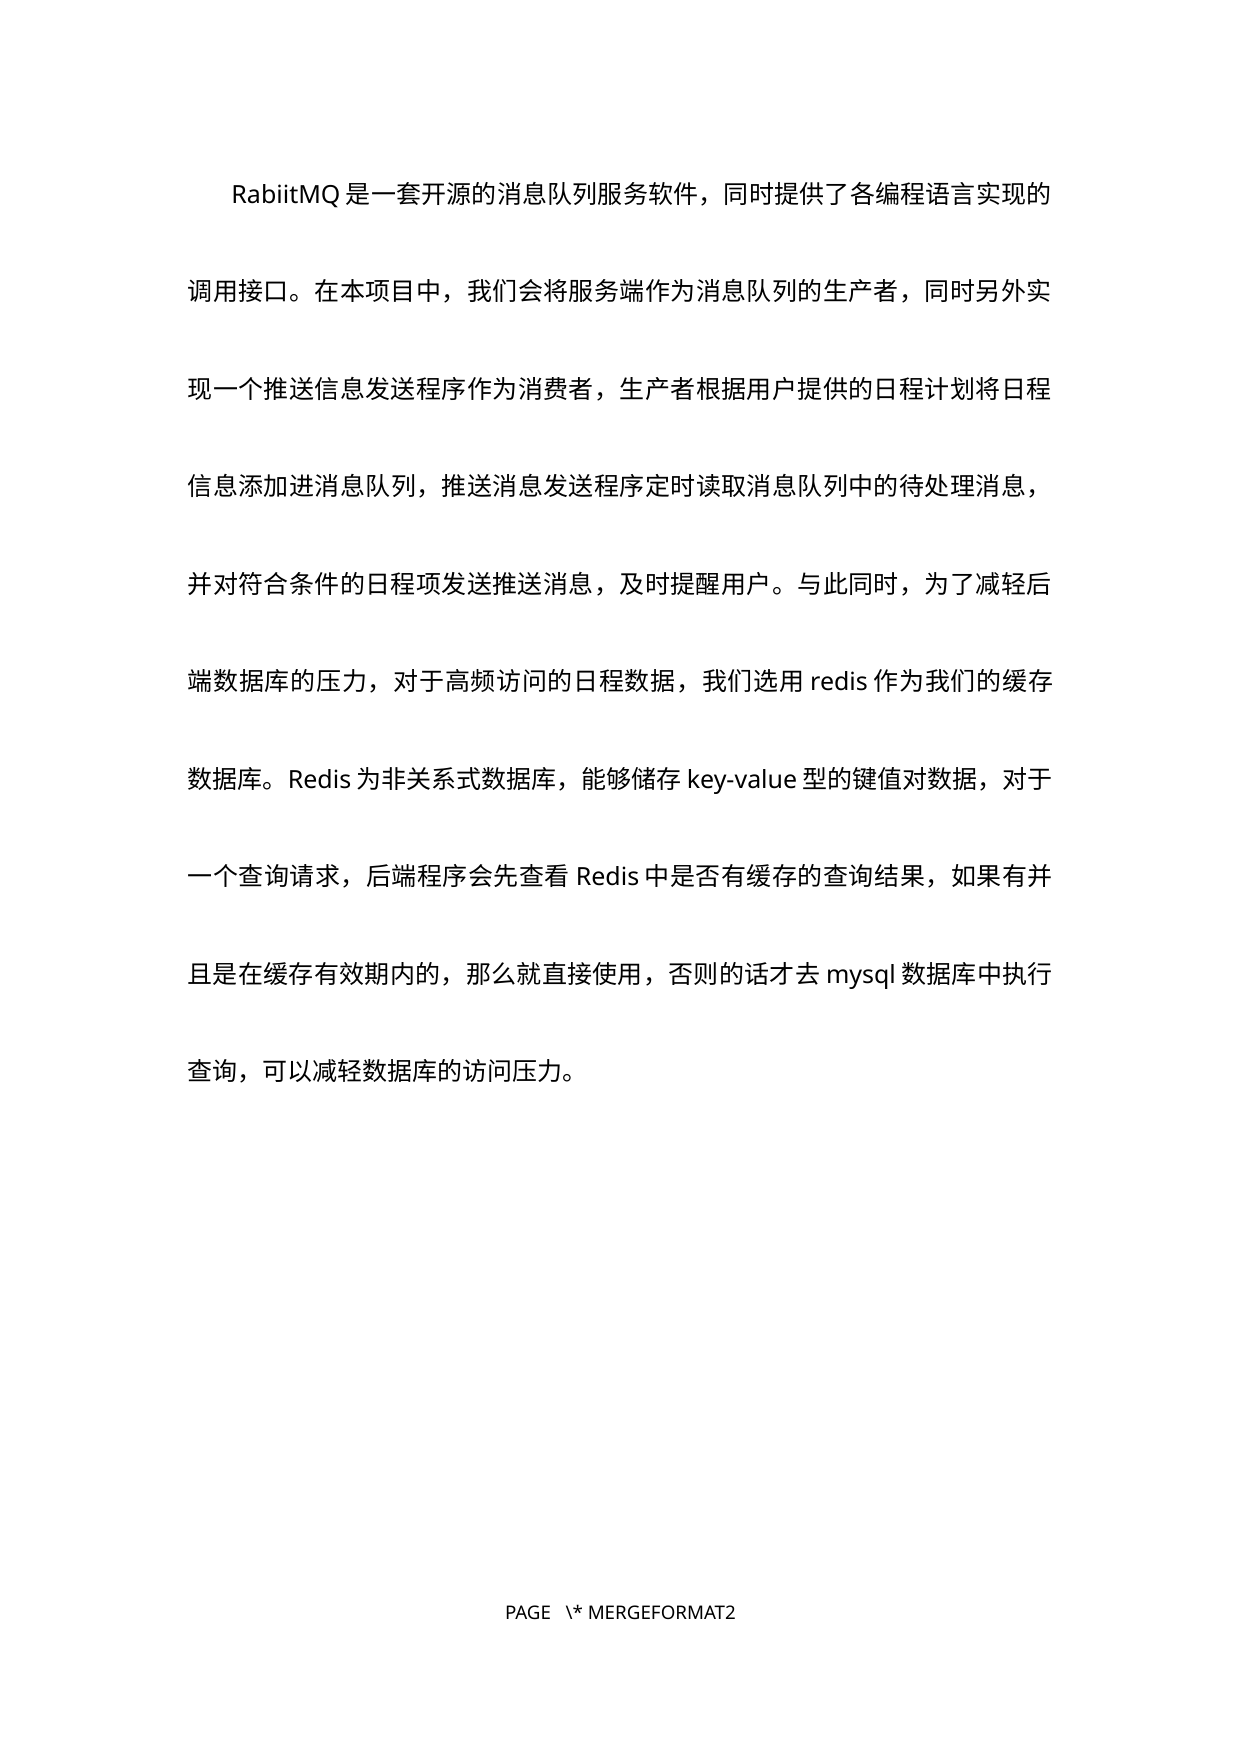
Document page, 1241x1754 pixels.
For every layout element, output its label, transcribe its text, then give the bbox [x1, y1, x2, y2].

text RabiitMQ是一套开源的消息队列服务软件，同时提供了各编程语言实现的调用接口。在本项目中，我们会将服务端作为消息队列的生产者，同时另外实现一个推送信息发送程序作为消费者，生产者根据用户提供的日程计划将日程信息添加进消息队列，推送消息发送程序定时读取消息队列中的待处理消息，并对符合条件的日程项发送推送消息，及时提醒用户。与此同时，为了减轻后端数据库的压力，对于高频访问的日程数据，我们选用redis作为我们的缓存数据库。Redis为非关系式数据库，能够储存key-value型的键值对数据，对于一个查询请求，后端程序会先查看Redis中是否有缓存的查询结果，如果有并且是在缓存有效期内的，那么就直接使用，否则的话才去mysql数据库中执行查询，可以减轻数据库的访问压力。 [187, 160, 1053, 1102]
